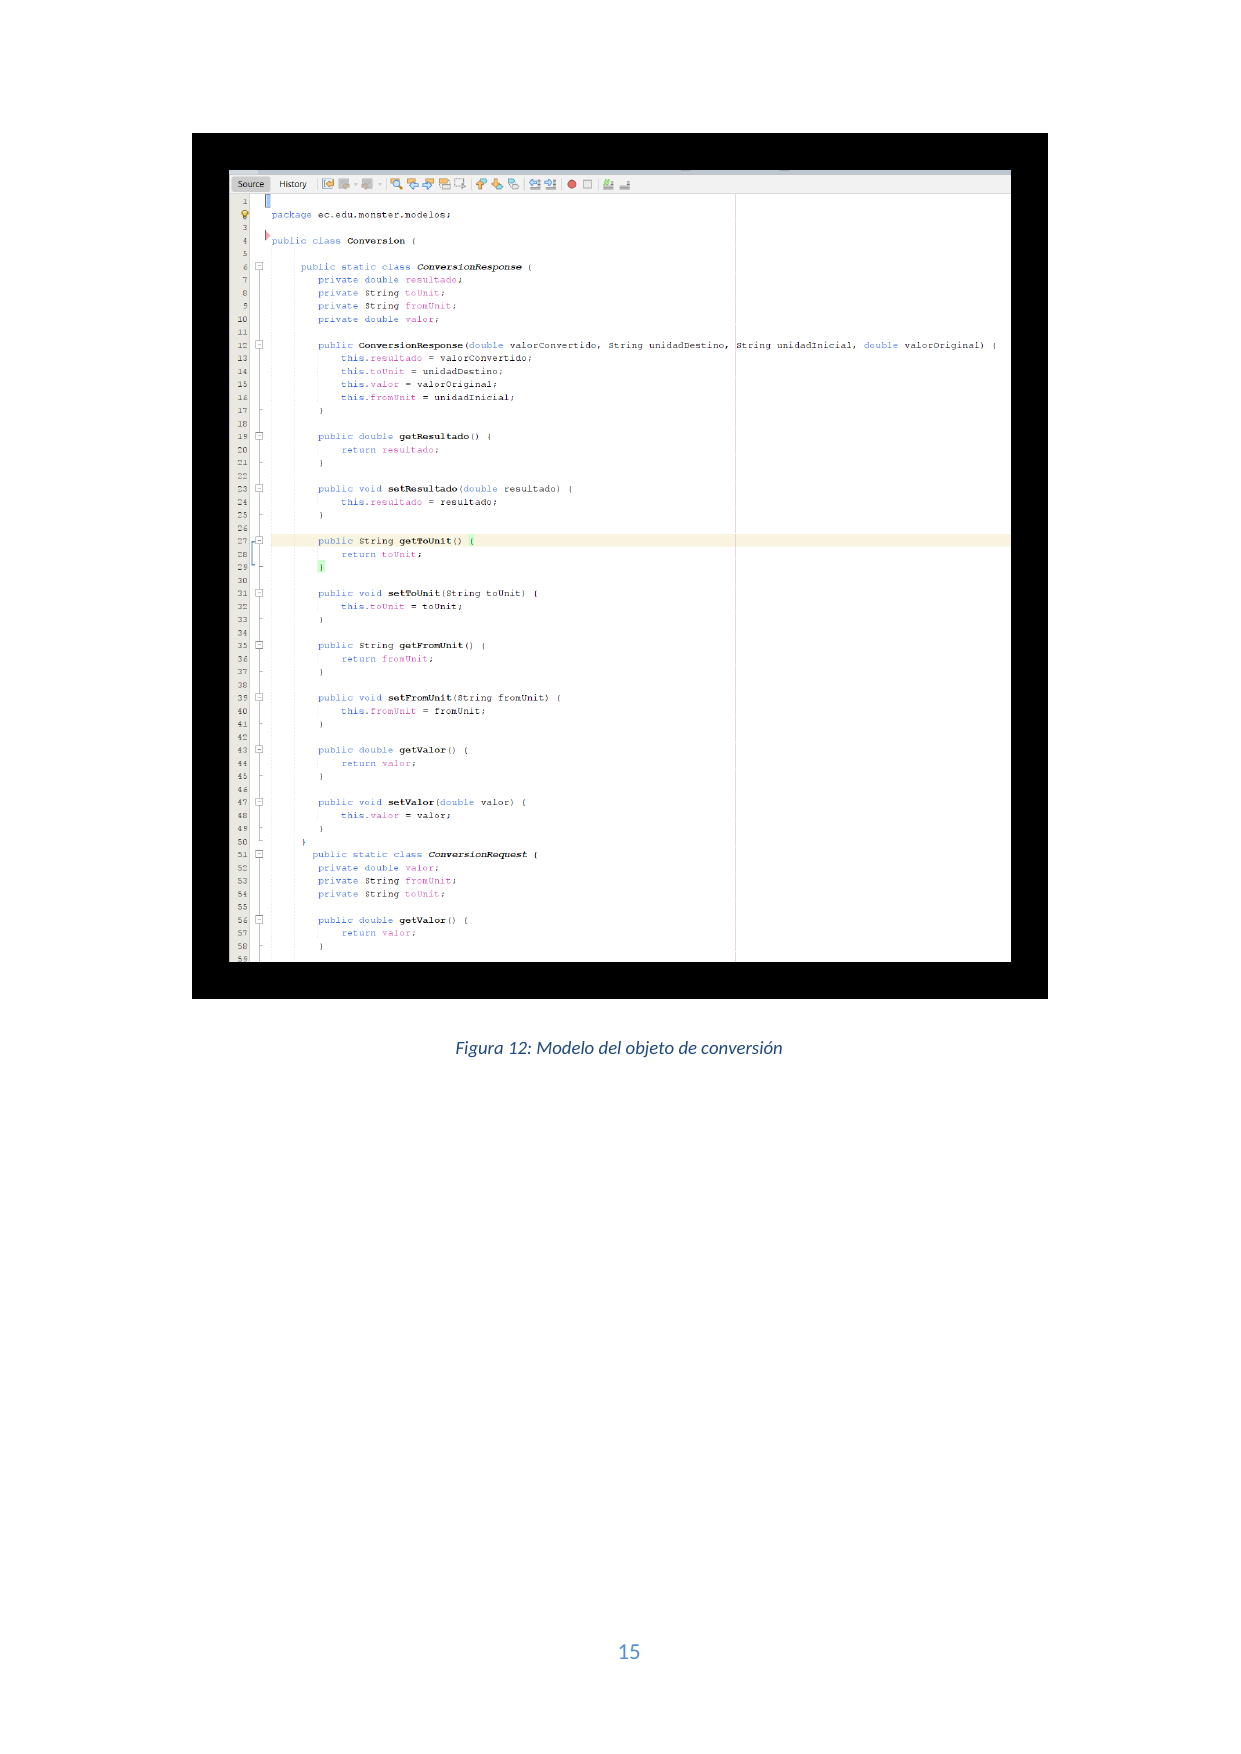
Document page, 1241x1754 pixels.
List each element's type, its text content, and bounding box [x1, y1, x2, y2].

picture [229, 170, 1011, 962]
text Figura 12: Modelo del objeto de conversión [177, 1036, 1063, 1059]
